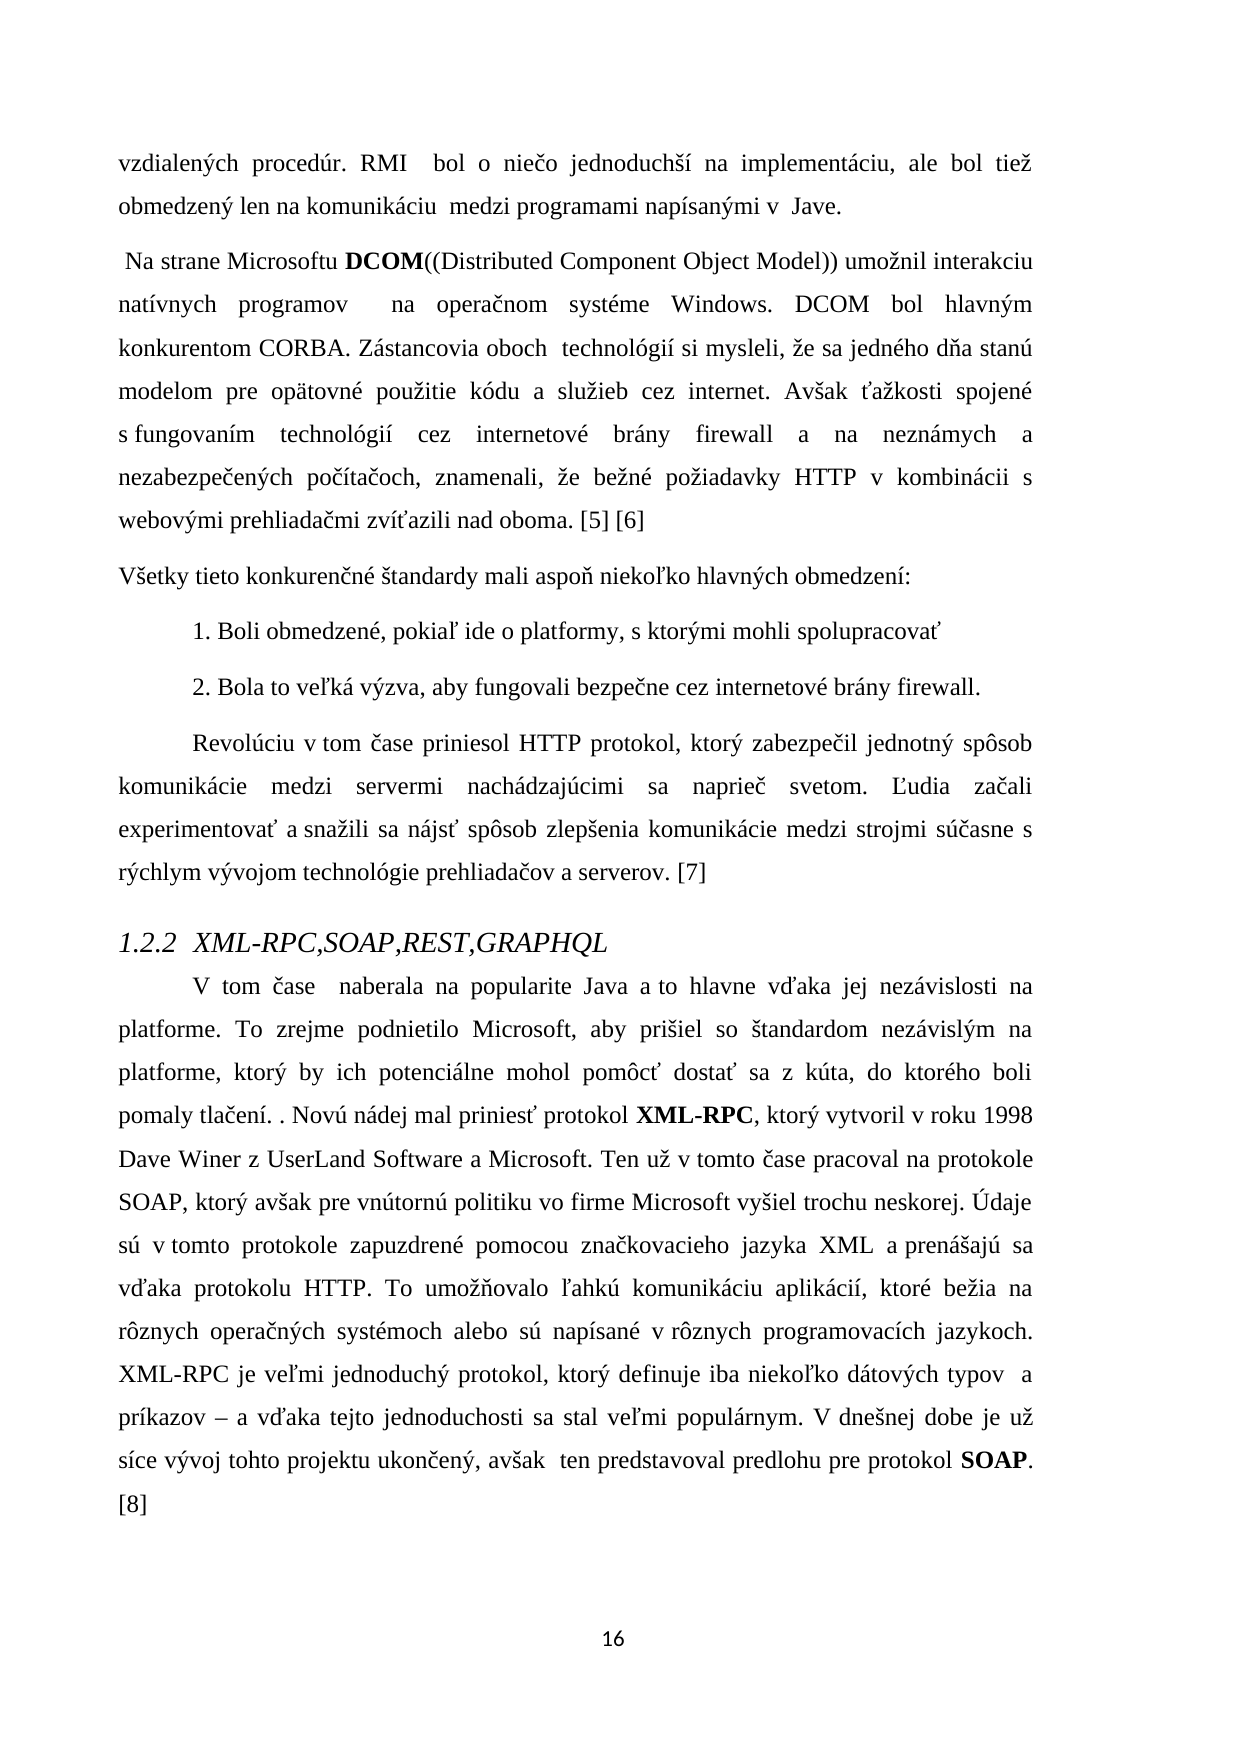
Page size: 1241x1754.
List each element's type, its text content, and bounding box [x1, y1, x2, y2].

text V tom čase naberala na popularite Java a to hlavne vďaka jej nezávislosti na platforme. To zrejme podnietilo Microsoft, aby prišiel so štandardom nezávislým na platforme, ktorý by ich potenciálne mohol pomôcť dostať sa z kúta, do ktorého boli pomaly tlačení. . Novú nádej mal priniesť protokol XML-RPC, ktorý vytvoril v roku 1998 Dave Winer z UserLand Software a Microsoft. Ten už v tomto čase pracoval na protokole SOAP, ktorý avšak pre vnútornú politiku vo firme Microsoft vyšiel trochu neskorej. Údaje sú v tomto protokole zapuzdrené pomocou značkovacieho jazyka XML a prenášajú sa vďaka protokolu HTTP. To umožňovalo ľahkú komunikáciu aplikácií, ktoré bežia na rôznych operačných systémoch alebo sú napísané v rôznych programovacích jazykoch. XML-RPC je veľmi jednoduchý protokol, ktorý definuje iba niekoľko dátových typov a príkazov – a vďaka tejto jednoduchosti sa stal veľmi populárnym. V dnešnej dobe je už síce vývoj tohto projektu ukončený, avšak ten predstavoval predlohu pre protokol SOAP. [118, 971, 1033, 1517]
text Všetky tieto konkurenčné štandardy mali aspoň niekoľko hlavných obmedzení: [118, 561, 1033, 589]
subtitle XML-RPC,SOAP,REST,GRAPHQL [118, 925, 1033, 959]
text Na strane Microsoftu DCOM((Distributed Component Object Model)) umožnil interakciu natívnych programov na operačnom systéme Windows. DCOM bol hlavným konkurentom CORBA. Zástancovia oboch technológií si mysleli, že sa jedného dňa stanú modelom pre opätovné použitie kódu a služieb cez internet. Avšak ťažkosti spojené s fungovaním technológií cez internetové brány firewall a na neznámych a nezabezpečených počítačoch, znamenali, že bežné požiadavky HTTP v kombinácii s webovými prehliadačmi zvíťazili nad oboma. [118, 246, 1033, 534]
text 2. Bola to veľká výzva, aby fungovali bezpečne cez internetové brány firewall. [118, 672, 1033, 701]
text Revolúciu v tom čase priniesol HTTP protokol, ktorý zabezpečil jednotný spôsob komunikácie medzi servermi nachádzajúcimi sa naprieč svetom. Ľudia začali experimentovať a snažili sa nájsť spôsob zlepšenia komunikácie medzi strojmi súčasne s rýchlym vývojom technológie prehliadačov a serverov. [118, 728, 1033, 886]
text 1. Boli obmedzené, pokiaľ ide o platformy, s ktorými mohli spolupracovať [118, 616, 1033, 645]
